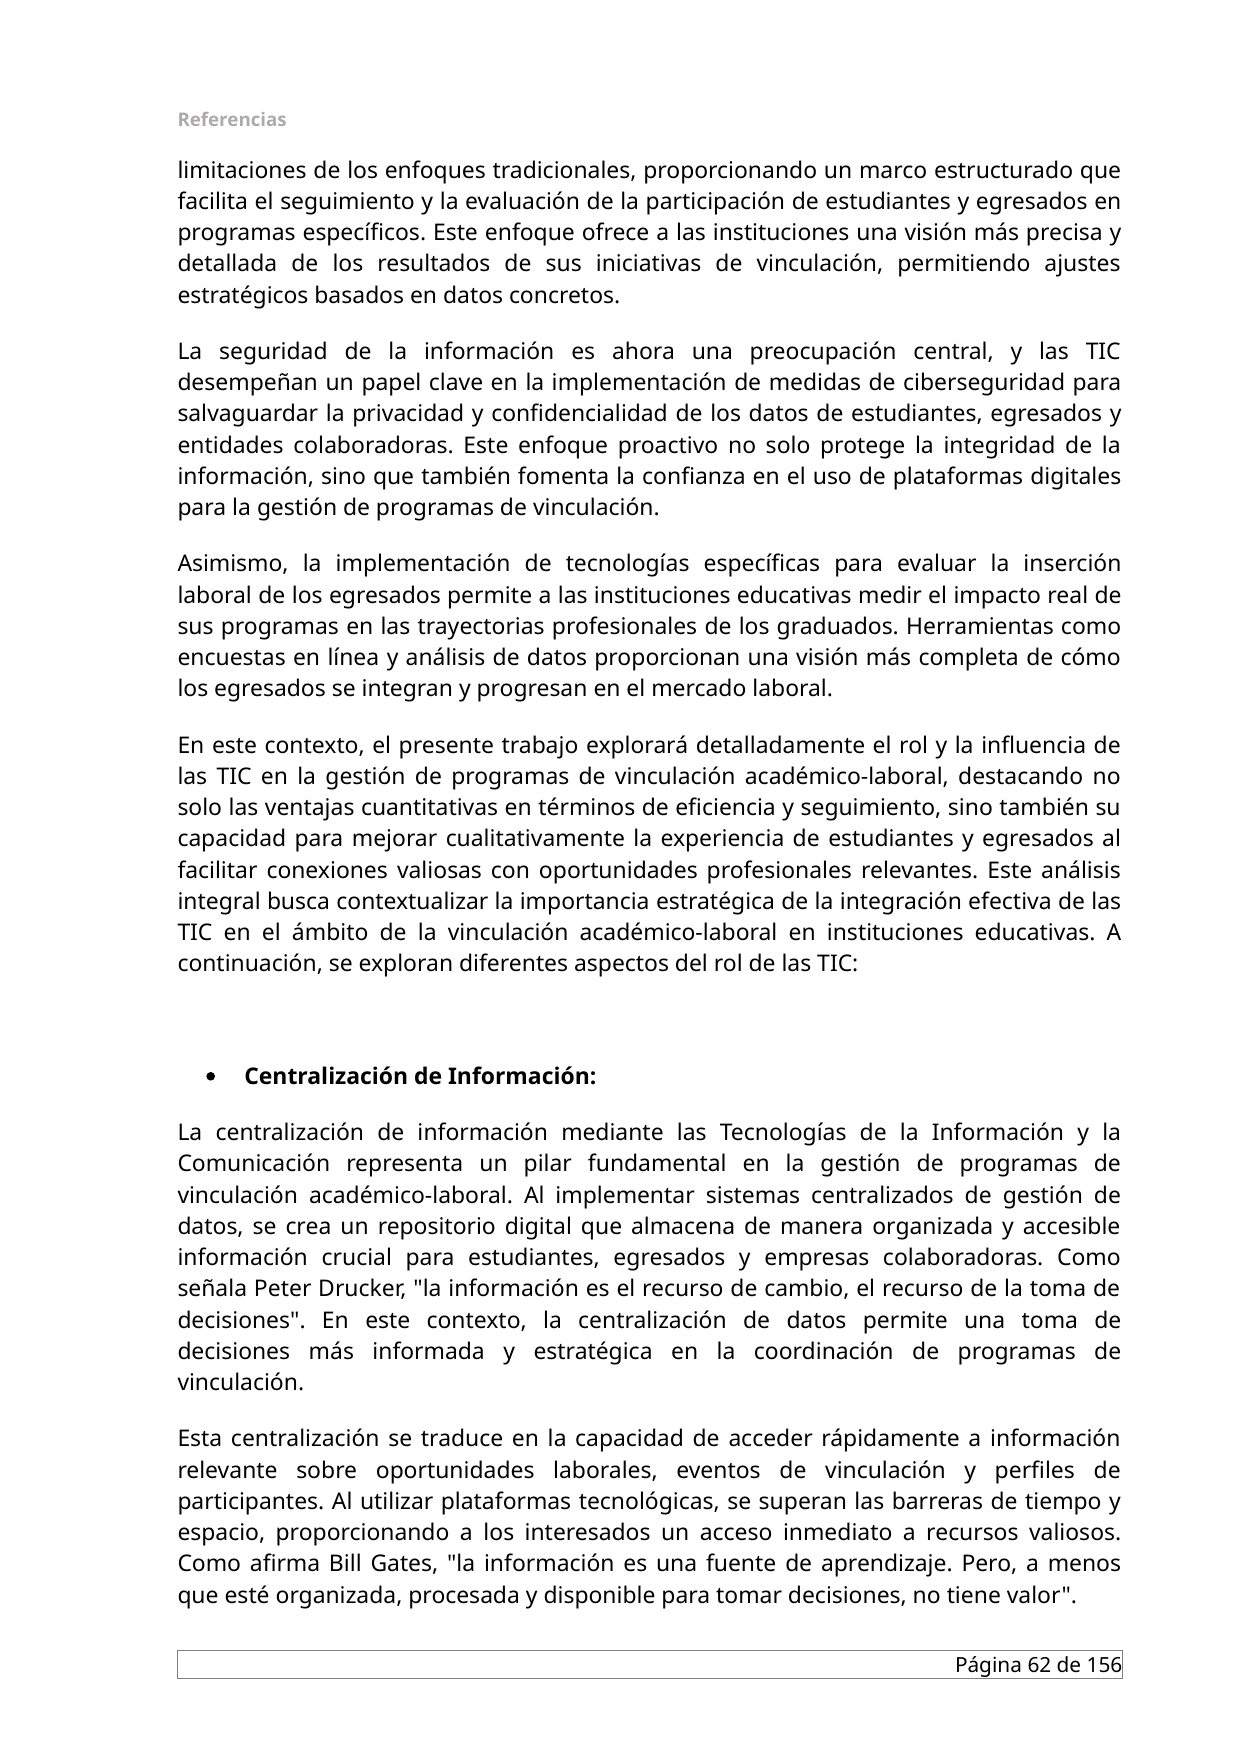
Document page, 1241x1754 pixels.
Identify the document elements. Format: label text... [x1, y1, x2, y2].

text Esta centralización se traduce en la capacidad de acceder rápidamente a información relevante sobre oportunidades laborales, eventos de vinculación y perfiles de participantes. Al utilizar plataformas tecnológicas, se superan las barreras de tiempo y espacio, proporcionando a los interesados un acceso inmediato a recursos valiosos. Como afirma Bill Gates, "la información es una fuente de aprendizaje. Pero, a menos que esté organizada, procesada y disponible para tomar decisiones, no tiene valor". [177, 1422, 1122, 1610]
text En este contexto, el presente trabajo explorará detalladamente el rol y la influencia de las TIC en la gestión de programas de vinculación académico-laboral, destacando no solo las ventajas cuantitativas en términos de eficiencia y seguimiento, sino también su capacidad para mejorar cualitativamente la experiencia de estudiantes y egresados al facilitar conexiones valiosas con oportunidades profesionales relevantes. Este análisis integral busca contextualizar la importancia estratégica de la integración efectiva de las TIC en el ámbito de la vinculación académico-laboral en instituciones educativas. A continuación, se exploran diferentes aspectos del rol de las TIC: [177, 728, 1122, 978]
list Centralización de Información: [207, 1060, 1122, 1091]
text La centralización de información mediante las Tecnologías de la Información y la Comunicación representa un pilar fundamental en la gestión de programas de vinculación académico-laboral. Al implementar sistemas centralizados de gestión de datos, se crea un repositorio digital que almacena de manera organizada y accesible información crucial para estudiantes, egresados y empresas colaboradoras. Como señala Peter Drucker, "la información es el recurso de cambio, el recurso de la toma de decisiones". En este contexto, la centralización de datos permite una toma de decisiones más informada y estratégica en la coordinación de programas de vinculación. [177, 1116, 1122, 1397]
text Asimismo, la implementación de tecnologías específicas para evaluar la inserción laboral de los egresados permite a las instituciones educativas medir el impacto real de sus programas en las trayectorias profesionales de los graduados. Herramientas como encuestas en línea y análisis de datos proporcionan una visión más completa de cómo los egresados se integran y progresan en el mercado laboral. [177, 547, 1122, 703]
text La seguridad de la información es ahora una preocupación central, y las TIC desempeñan un papel clave en la implementación de medidas de ciberseguridad para salvaguardar la privacidad y confidencialidad de los datos de estudiantes, egresados y entidades colaboradoras. Este enfoque proactivo no solo protege la integridad de la información, sino que también fomenta la confianza en el uso de plataformas digitales para la gestión de programas de vinculación. [177, 335, 1122, 522]
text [177, 153, 1122, 310]
